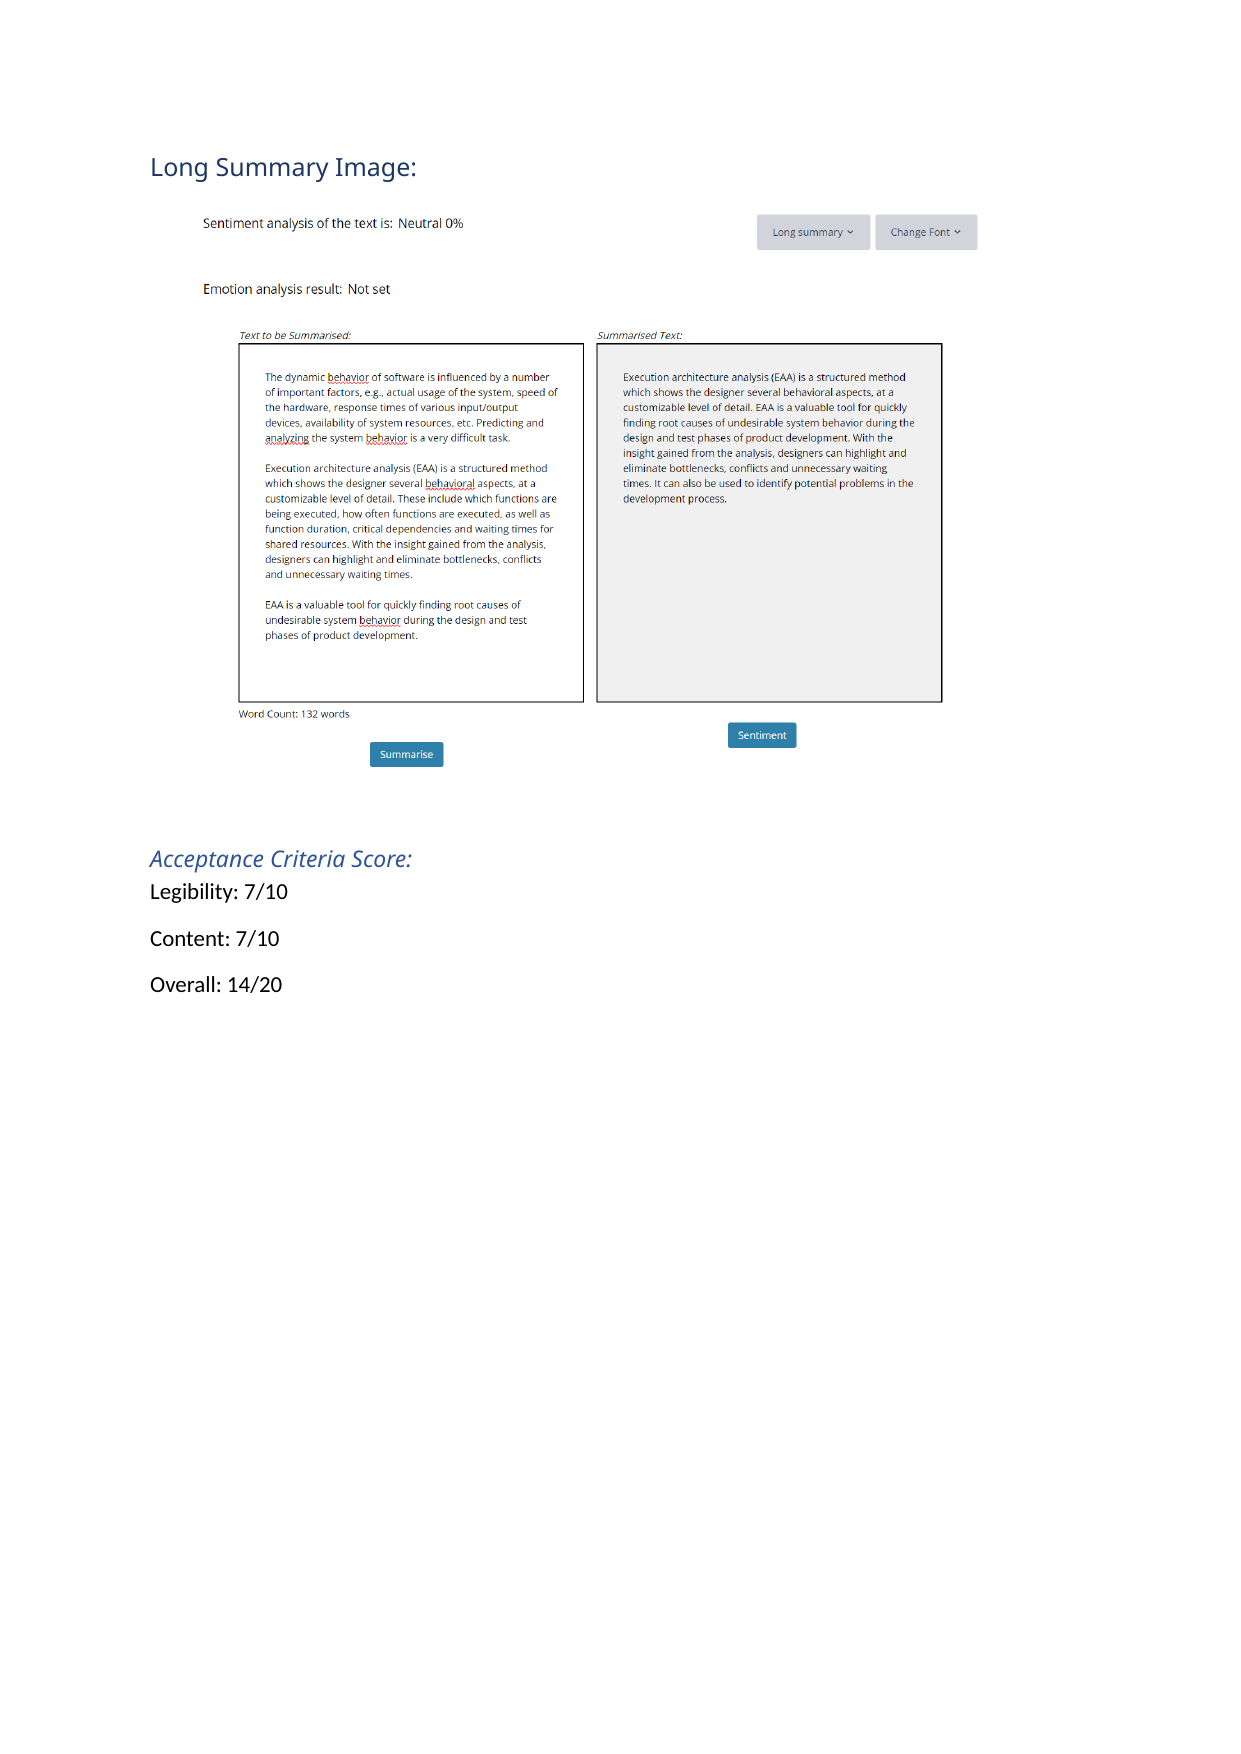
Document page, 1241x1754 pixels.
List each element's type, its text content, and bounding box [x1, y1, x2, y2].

text Content: 7/10 [150, 924, 1090, 952]
text Legibility: 7/10 [150, 877, 1090, 905]
subtitle Long Summary Image: [150, 150, 1090, 184]
text Overall: 14/20 [150, 971, 1090, 999]
subtitle Acceptance Criteria Score: [150, 843, 1090, 874]
picture [150, 191, 1033, 800]
